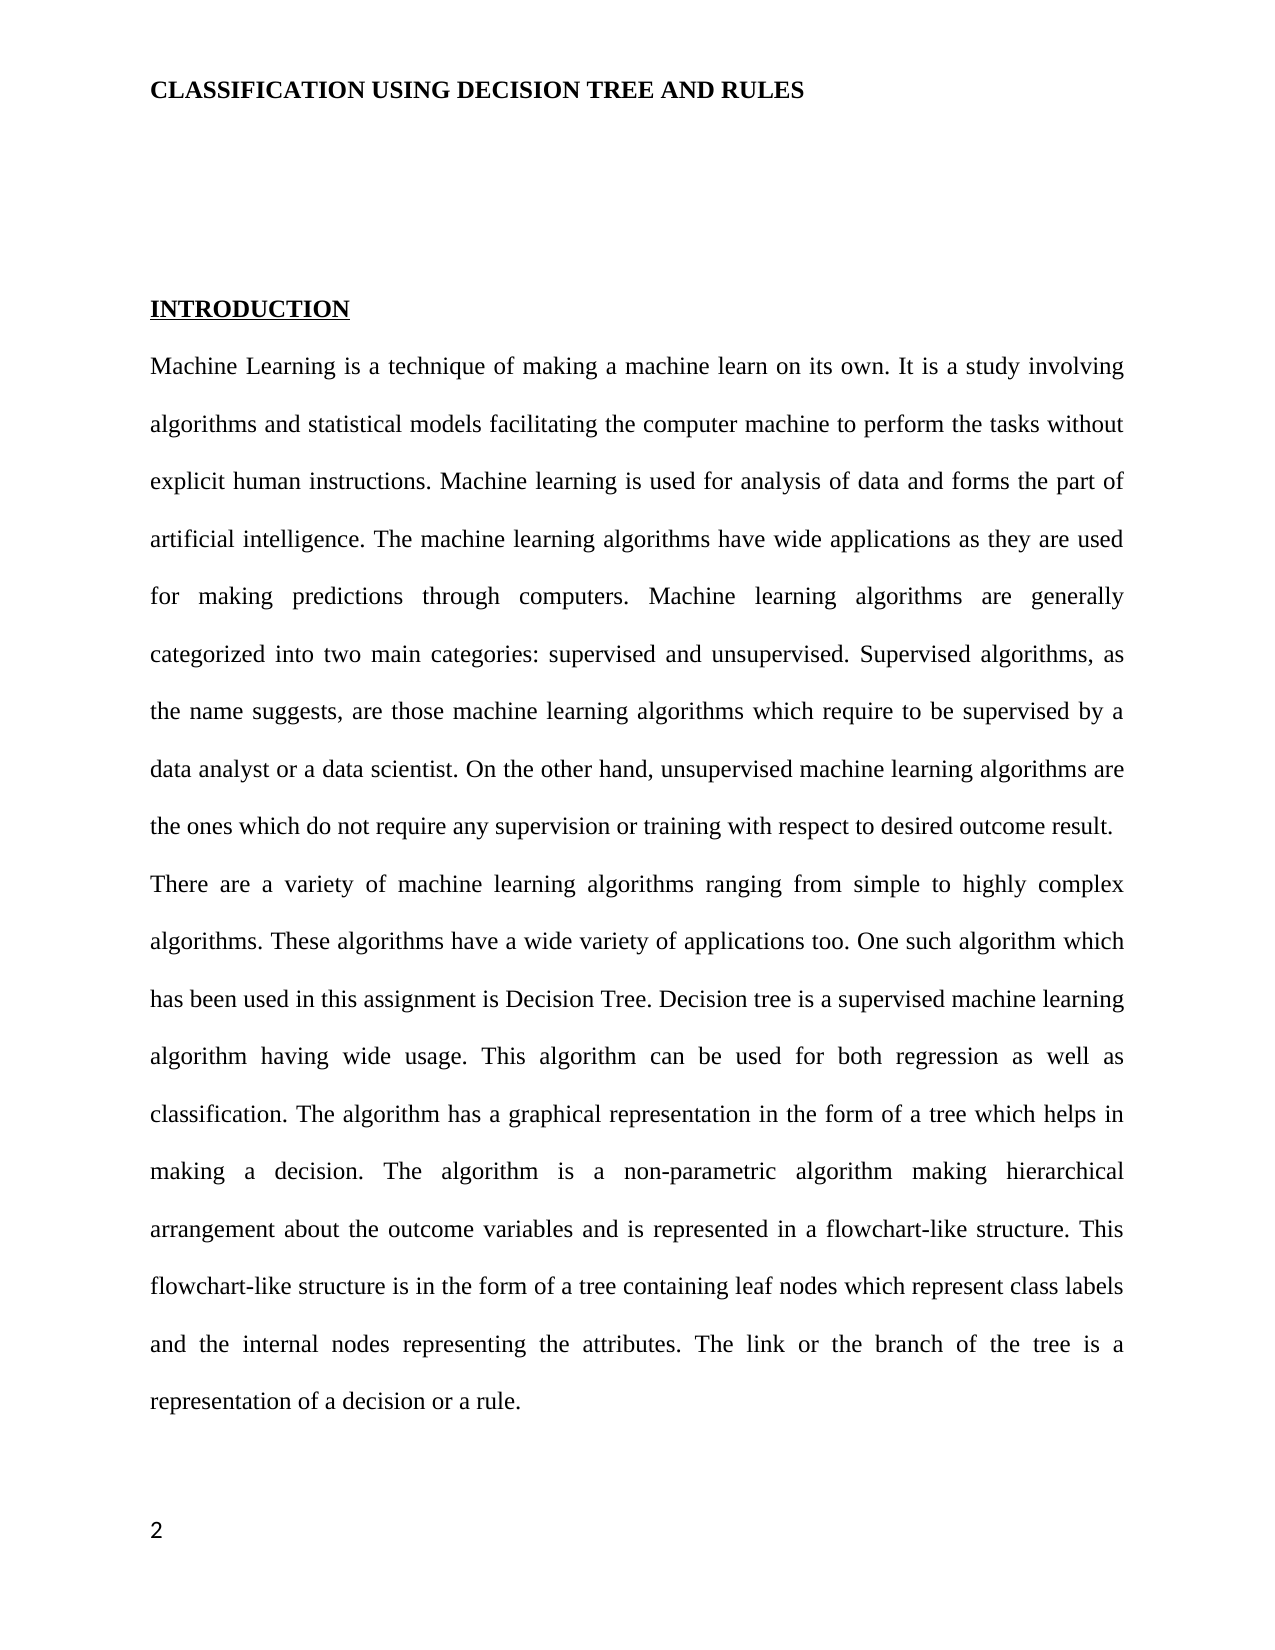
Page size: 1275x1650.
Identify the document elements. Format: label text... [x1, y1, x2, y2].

text INTRODUCTION [150, 294, 1125, 322]
text Machine Learning is a technique of making a machine learn on its own. It is a study involving algorithms and statistical models facilitating the computer machine to perform the tasks without explicit human instructions. Machine learning is used for analysis of data and forms the part of artificial intelligence. The machine learning algorithms have wide applications as they are used for making predictions through computers. Machine learning algorithms are generally categorized into two main categories: supervised and unsupervised. Supervised algorithms, as the name suggests, are those machine learning algorithms which require to be supervised by a data analyst or a data scientist. On the other hand, unsupervised machine learning algorithms are the ones which do not require any supervision or training with respect to desired outcome result. [150, 351, 1125, 840]
text There are a variety of machine learning algorithms ranging from simple to highly complex algorithms. These algorithms have a wide variety of applications too. One such algorithm which has been used in this assignment is Decision Tree. Decision tree is a supervised machine learning algorithm having wide usage. This algorithm can be used for both regression as well as classification. The algorithm has a graphical representation in the form of a tree which helps in making a decision. The algorithm is a non-parametric algorithm making hierarchical arrangement about the outcome variables and is represented in a flowchart-like structure. This flowchart-like structure is in the form of a tree containing leaf nodes which represent class labels and the internal nodes representing the attributes. The link or the branch of the tree is a representation of a decision or a rule. [150, 869, 1125, 1415]
